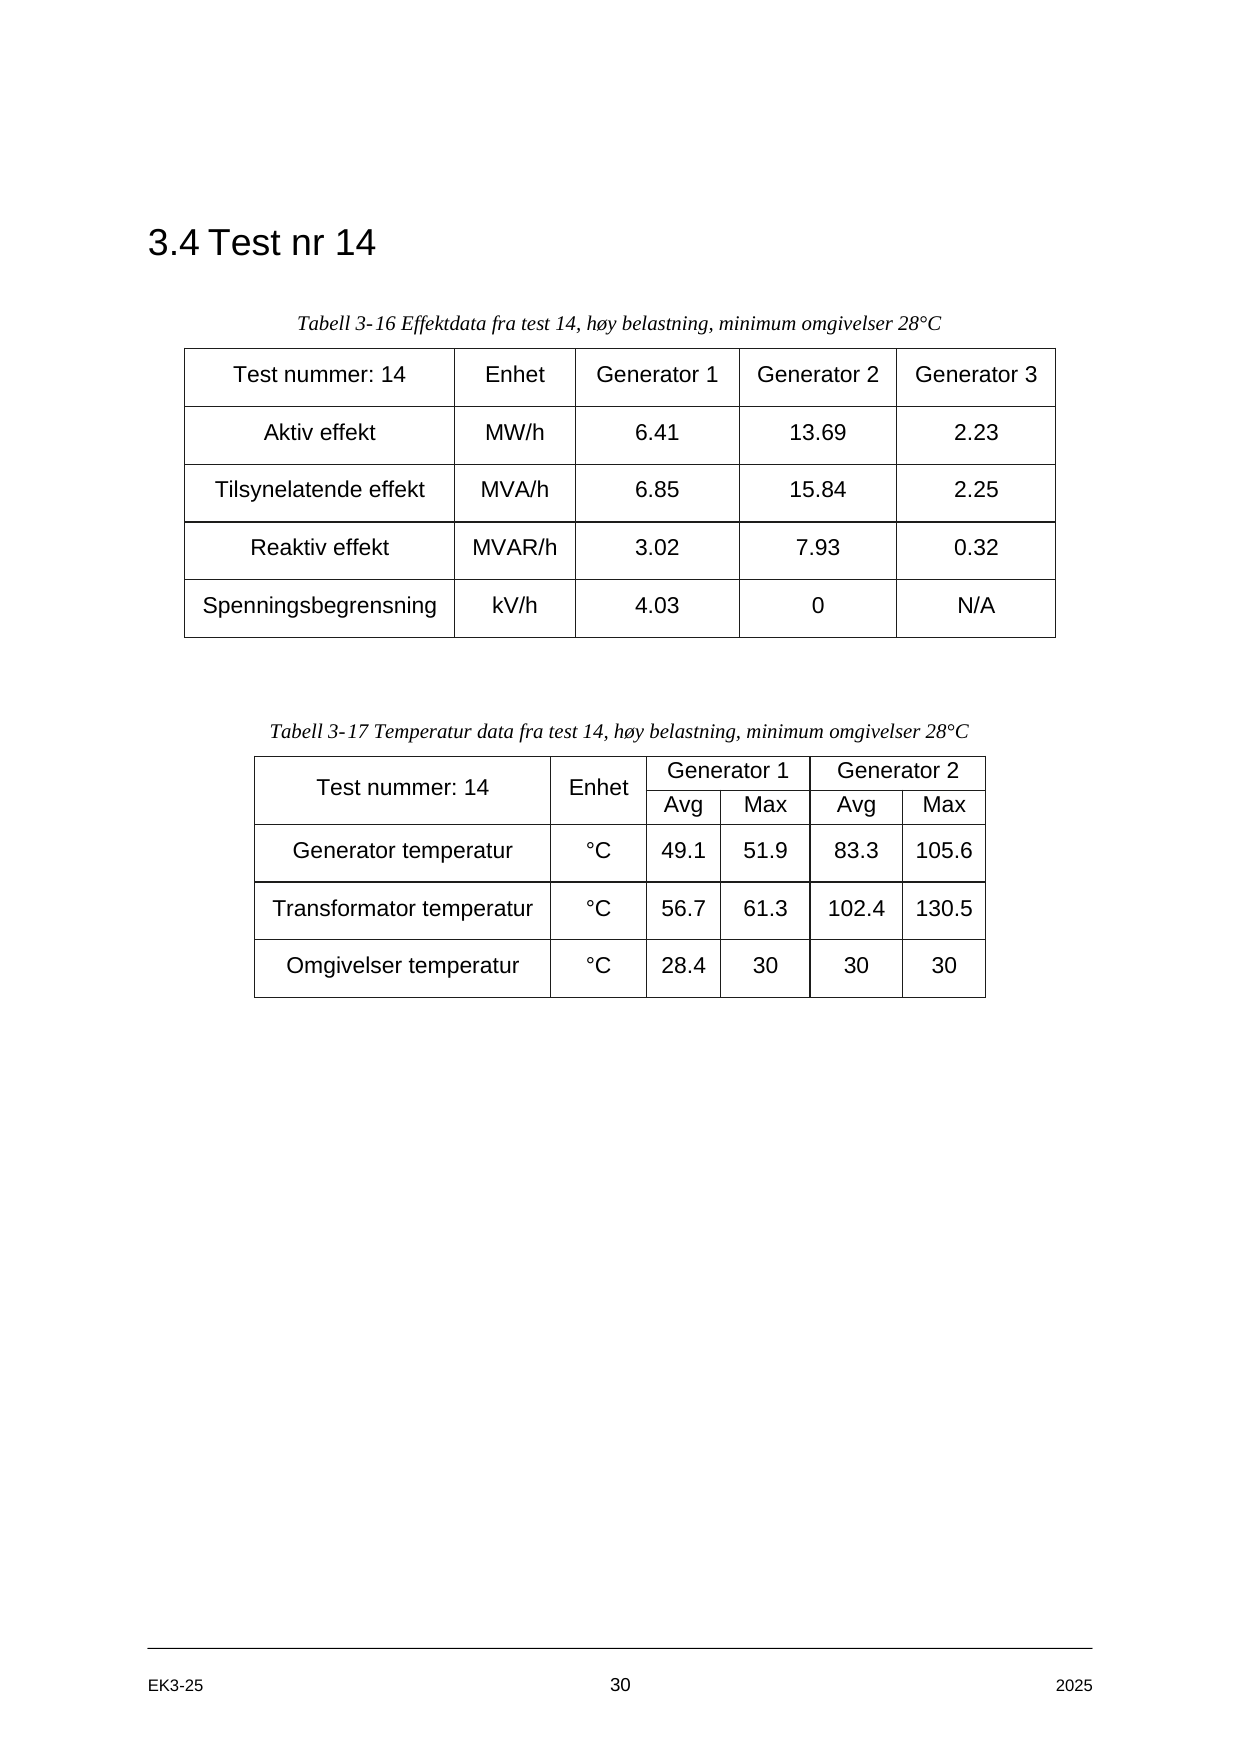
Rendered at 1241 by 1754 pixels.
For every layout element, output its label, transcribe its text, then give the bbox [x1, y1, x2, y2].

table_cell 15.84 [740, 465, 896, 521]
table_cell 4.03 [576, 580, 739, 637]
table_cell N/A [897, 580, 1055, 637]
table_cell Avg [811, 791, 902, 823]
table_cell Reaktiv effekt [185, 523, 454, 579]
table_header Generator 1 [576, 349, 739, 406]
table_cell 30 [811, 940, 902, 997]
table_cell Transformator temperatur [255, 883, 550, 939]
table_cell 6.41 [576, 407, 739, 463]
table_cell MVA/h [455, 465, 575, 521]
table_cell Tilsynelatende effekt [185, 465, 454, 521]
table_cell °C [551, 883, 646, 939]
table_header Generator 2 [740, 349, 896, 406]
table_cell 6.85 [576, 465, 739, 521]
table_cell 13.69 [740, 407, 896, 463]
table_cell 2.23 [897, 407, 1055, 463]
table_cell 30 [903, 940, 985, 997]
table_cell 28.4 [647, 940, 720, 997]
table_cell Spenningsbegrensning [185, 580, 454, 637]
table_cell 56.7 [647, 883, 720, 939]
table_cell °C [551, 825, 646, 881]
table_header Test nummer: 14 [185, 349, 454, 406]
table_header Enhet [455, 349, 575, 406]
table_cell Omgivelser temperatur [255, 940, 550, 997]
table_header Enhet [551, 757, 646, 823]
table_header Generator 1 [647, 757, 809, 789]
table_header Generator 2 [811, 757, 985, 789]
table_cell Max [721, 791, 809, 823]
table_cell 30 [721, 940, 809, 997]
table_cell 0.32 [897, 523, 1055, 579]
table_header Generator 3 [897, 349, 1055, 406]
table_cell MW/h [455, 407, 575, 463]
table_cell MVAR/h [455, 523, 575, 579]
table_cell 0 [740, 580, 896, 637]
table_cell 49.1 [647, 825, 720, 881]
table_cell Avg [647, 791, 720, 823]
table_cell kV/h [455, 580, 575, 637]
table_cell 105.6 [903, 825, 985, 881]
table_cell 51.9 [721, 825, 809, 881]
subtitle Test nr 14 [148, 213, 1092, 263]
table_cell 83.3 [811, 825, 902, 881]
table_cell °C [551, 940, 646, 997]
table_cell 3.02 [576, 523, 739, 579]
table_cell Max [903, 791, 985, 823]
table_header Test nummer: 14 [255, 757, 550, 823]
table_cell Aktiv effekt [185, 407, 454, 463]
table_cell 130.5 [903, 883, 985, 939]
table_cell 2.25 [897, 465, 1055, 521]
table_cell 102.4 [811, 883, 902, 939]
table_cell 61.3 [721, 883, 809, 939]
table_cell 7.93 [740, 523, 896, 579]
table_cell Generator temperatur [255, 825, 550, 881]
